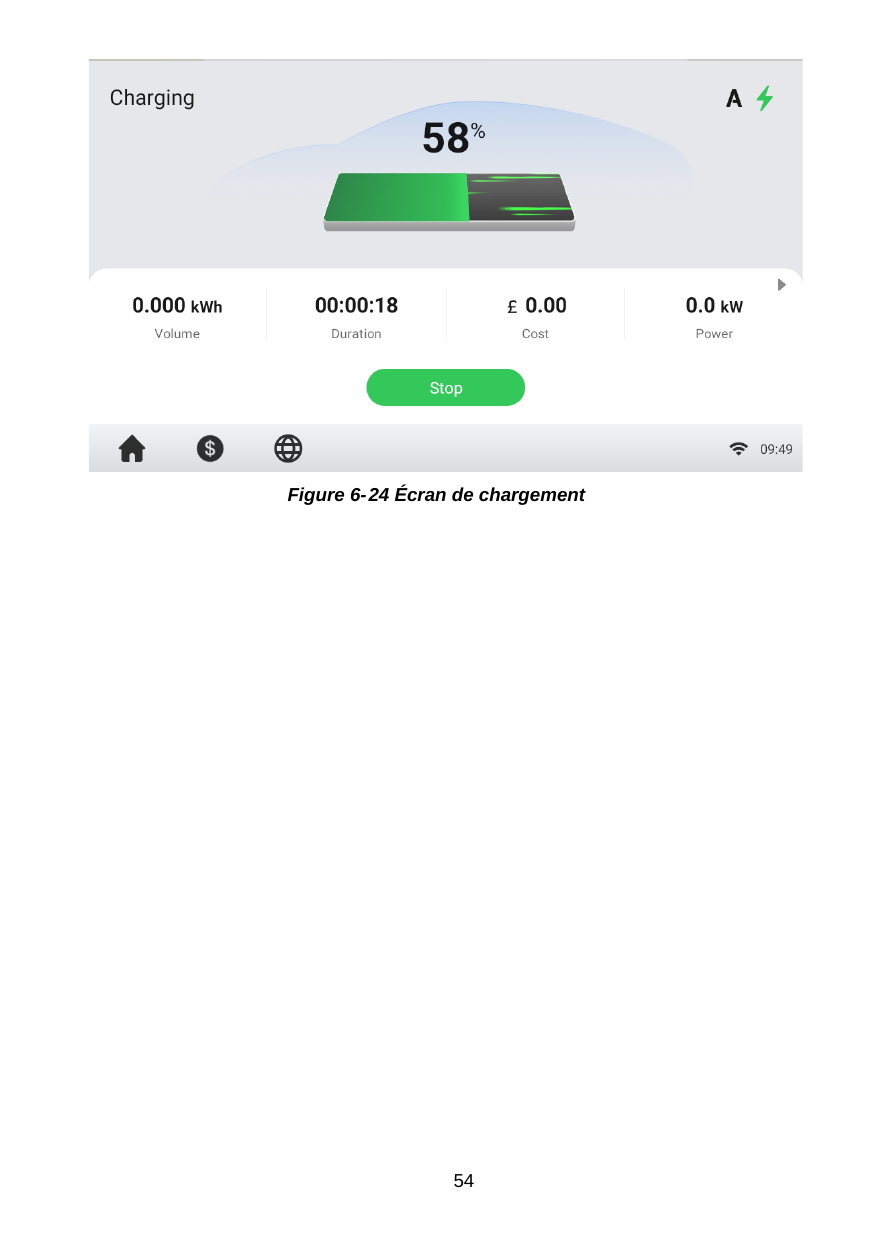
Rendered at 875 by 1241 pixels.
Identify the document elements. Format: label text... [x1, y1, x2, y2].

picture [88, 59, 803, 472]
